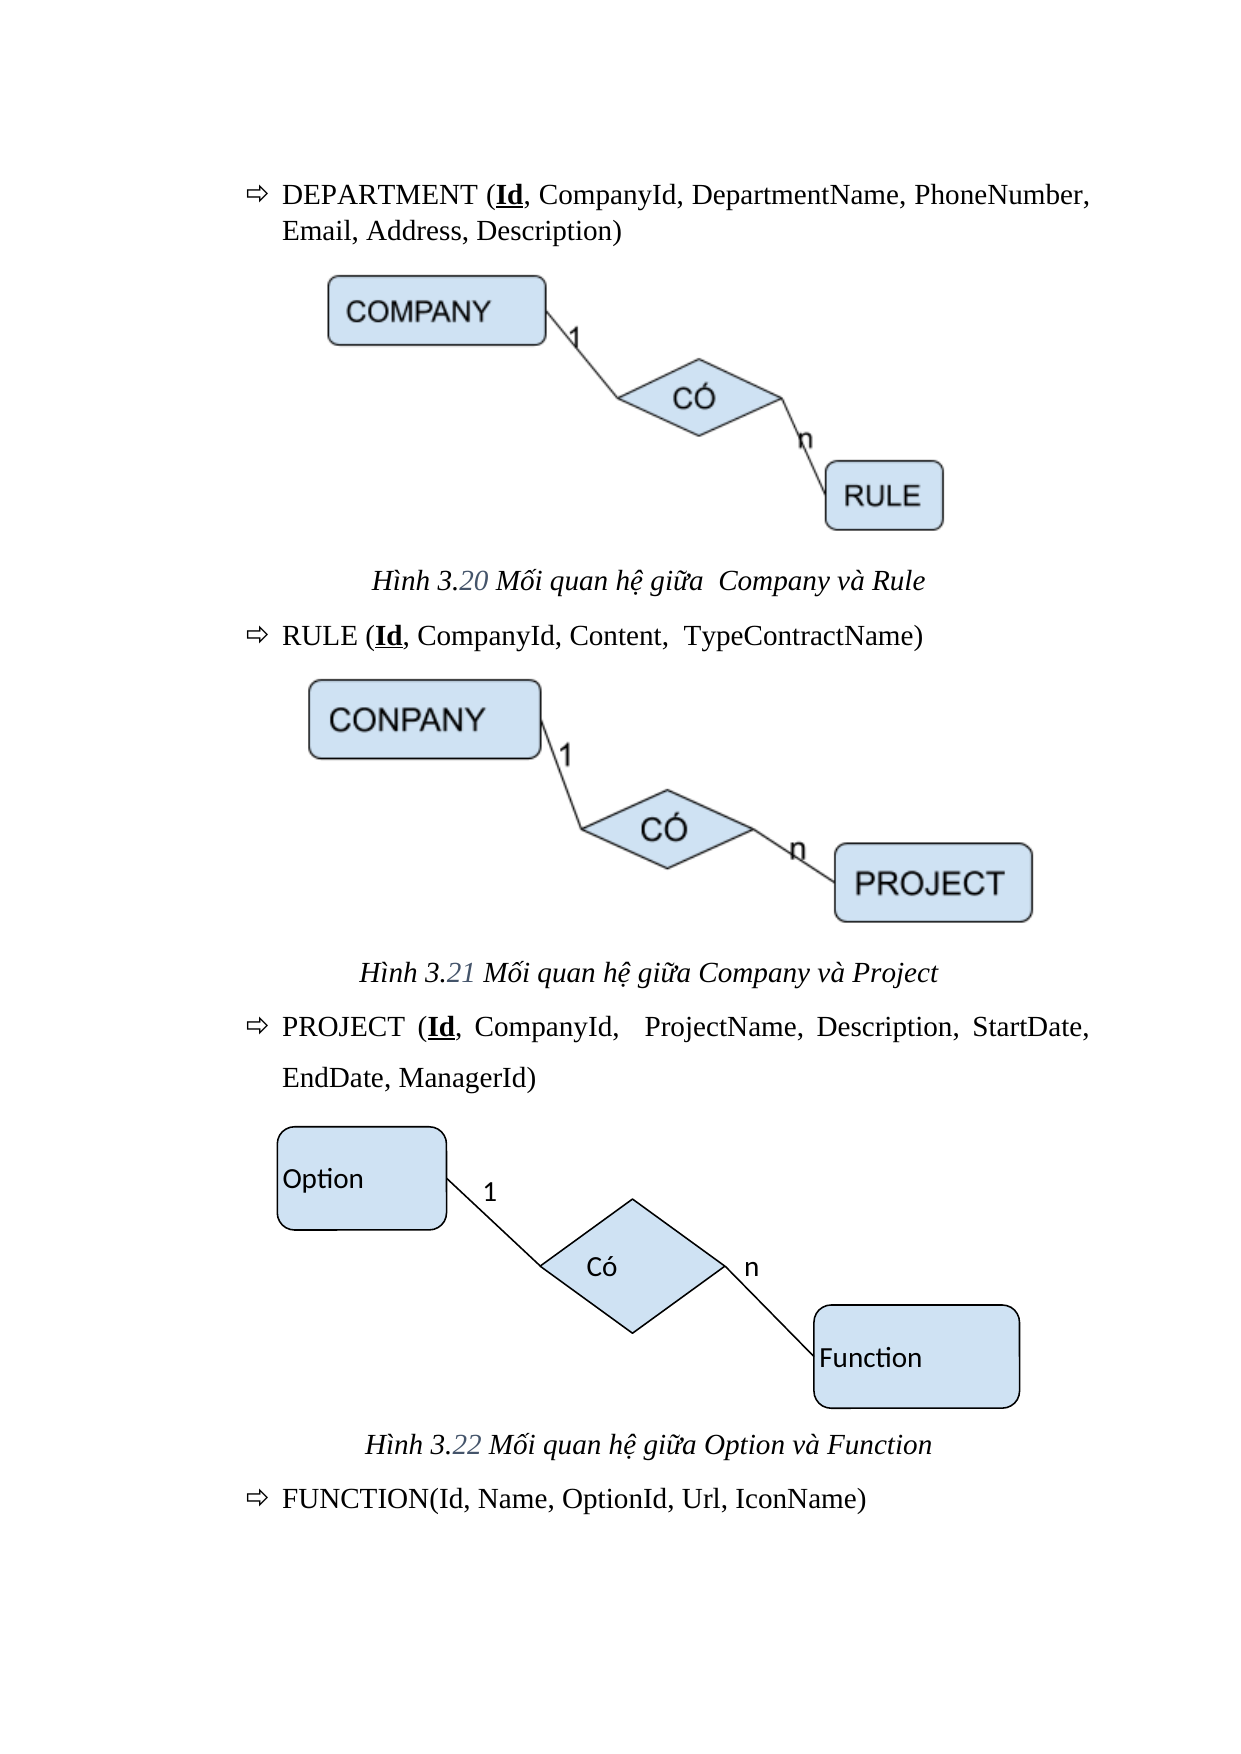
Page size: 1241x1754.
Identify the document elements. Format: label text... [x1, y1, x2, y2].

list DEPARTMENT (Id, CompanyId, DepartmentName, PhoneNumber, Email, Address, Description) [244, 177, 1090, 247]
list FUNCTION(Id, Name, OptionId, Url, IconName) [244, 1481, 1090, 1515]
picture [295, 266, 1002, 545]
list PROJECT (Id, CompanyId, ProjectName, Description, StartDate, EndDate, ManagerId) [244, 1009, 1090, 1093]
list RULE (Id, CompanyId, Content, TypeContractName) [244, 618, 1090, 651]
text Hình 3.21 Mối quan hệ giữa Company và Project [207, 955, 1090, 988]
picture [282, 670, 1052, 937]
text Hình 3.22 Mối quan hệ giữa Option và Function [207, 1427, 1090, 1461]
text Hình 3.20 Mối quan hệ giữa Company và Rule [207, 563, 1090, 597]
